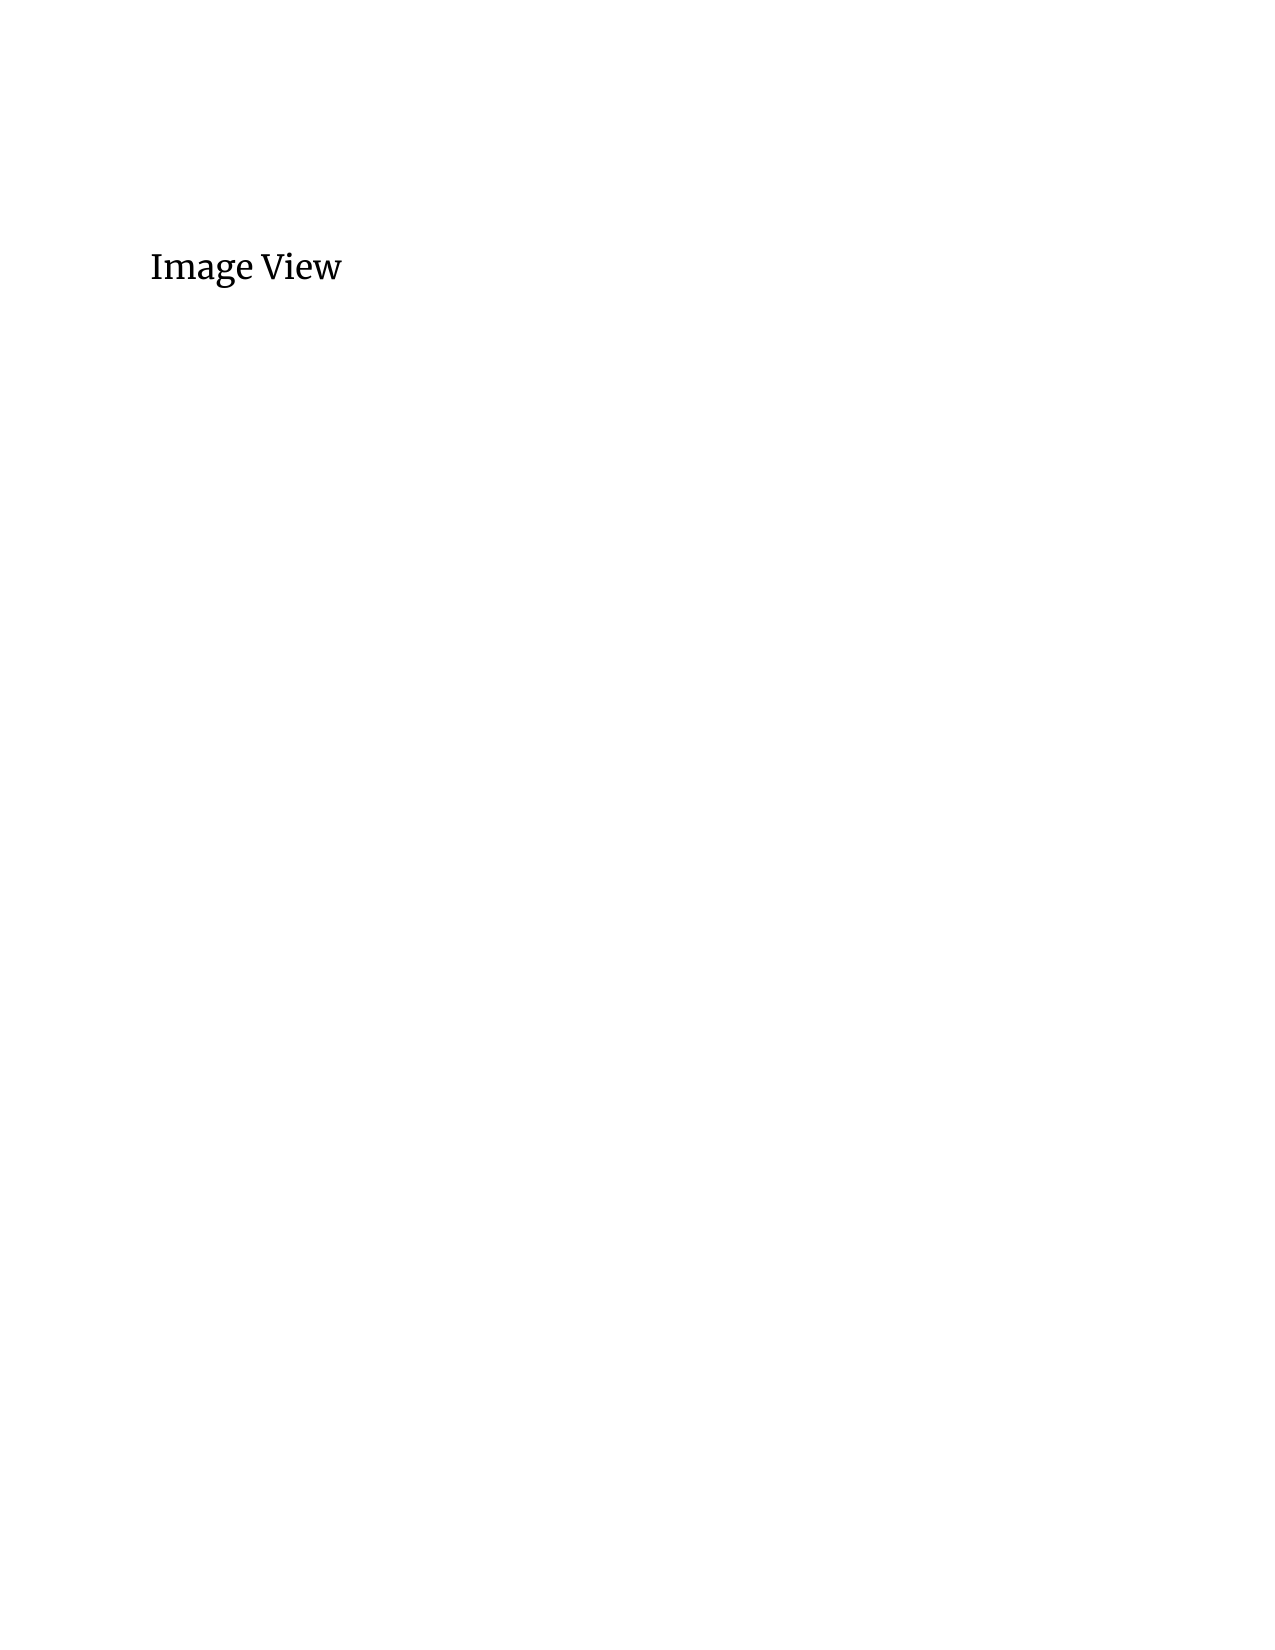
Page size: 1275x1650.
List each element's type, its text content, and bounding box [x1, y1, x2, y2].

text Image View [150, 246, 1125, 288]
